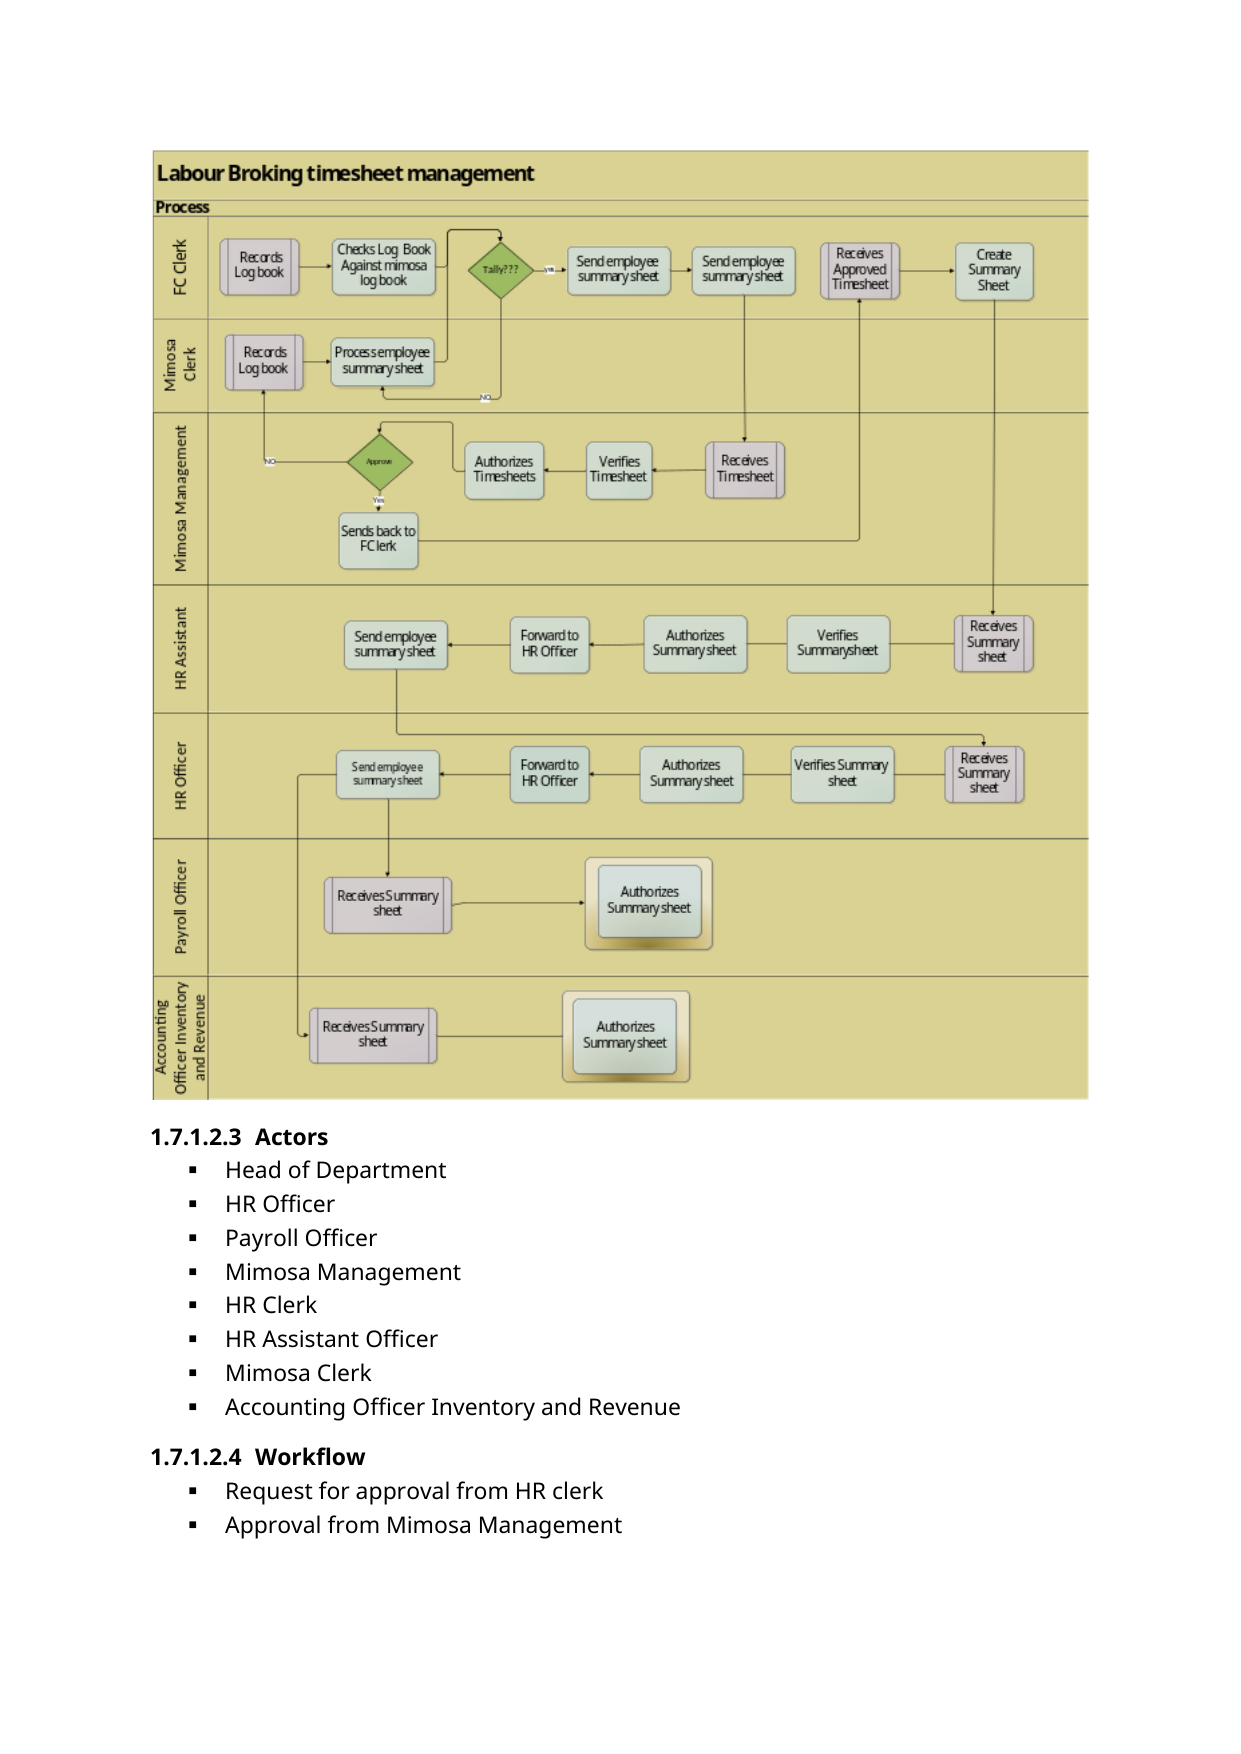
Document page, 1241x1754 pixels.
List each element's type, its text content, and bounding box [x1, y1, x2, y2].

list Head of Department [187, 1154, 1090, 1186]
list Mimosa Management [187, 1256, 1090, 1287]
list HR Officer [187, 1188, 1090, 1219]
list Accounting Officer Inventory and Revenue [187, 1391, 1090, 1422]
list Mimosa Clerk [187, 1357, 1090, 1388]
subtitle Workflow [150, 1441, 1090, 1472]
list Request for approval from HR clerk [187, 1475, 1090, 1506]
list HR Assistant Officer [187, 1323, 1090, 1354]
list Approval from Mimosa Management [187, 1508, 1090, 1540]
subtitle Actors [150, 1121, 1090, 1152]
list HR Clerk [187, 1289, 1090, 1321]
list Payroll Officer [187, 1222, 1090, 1253]
